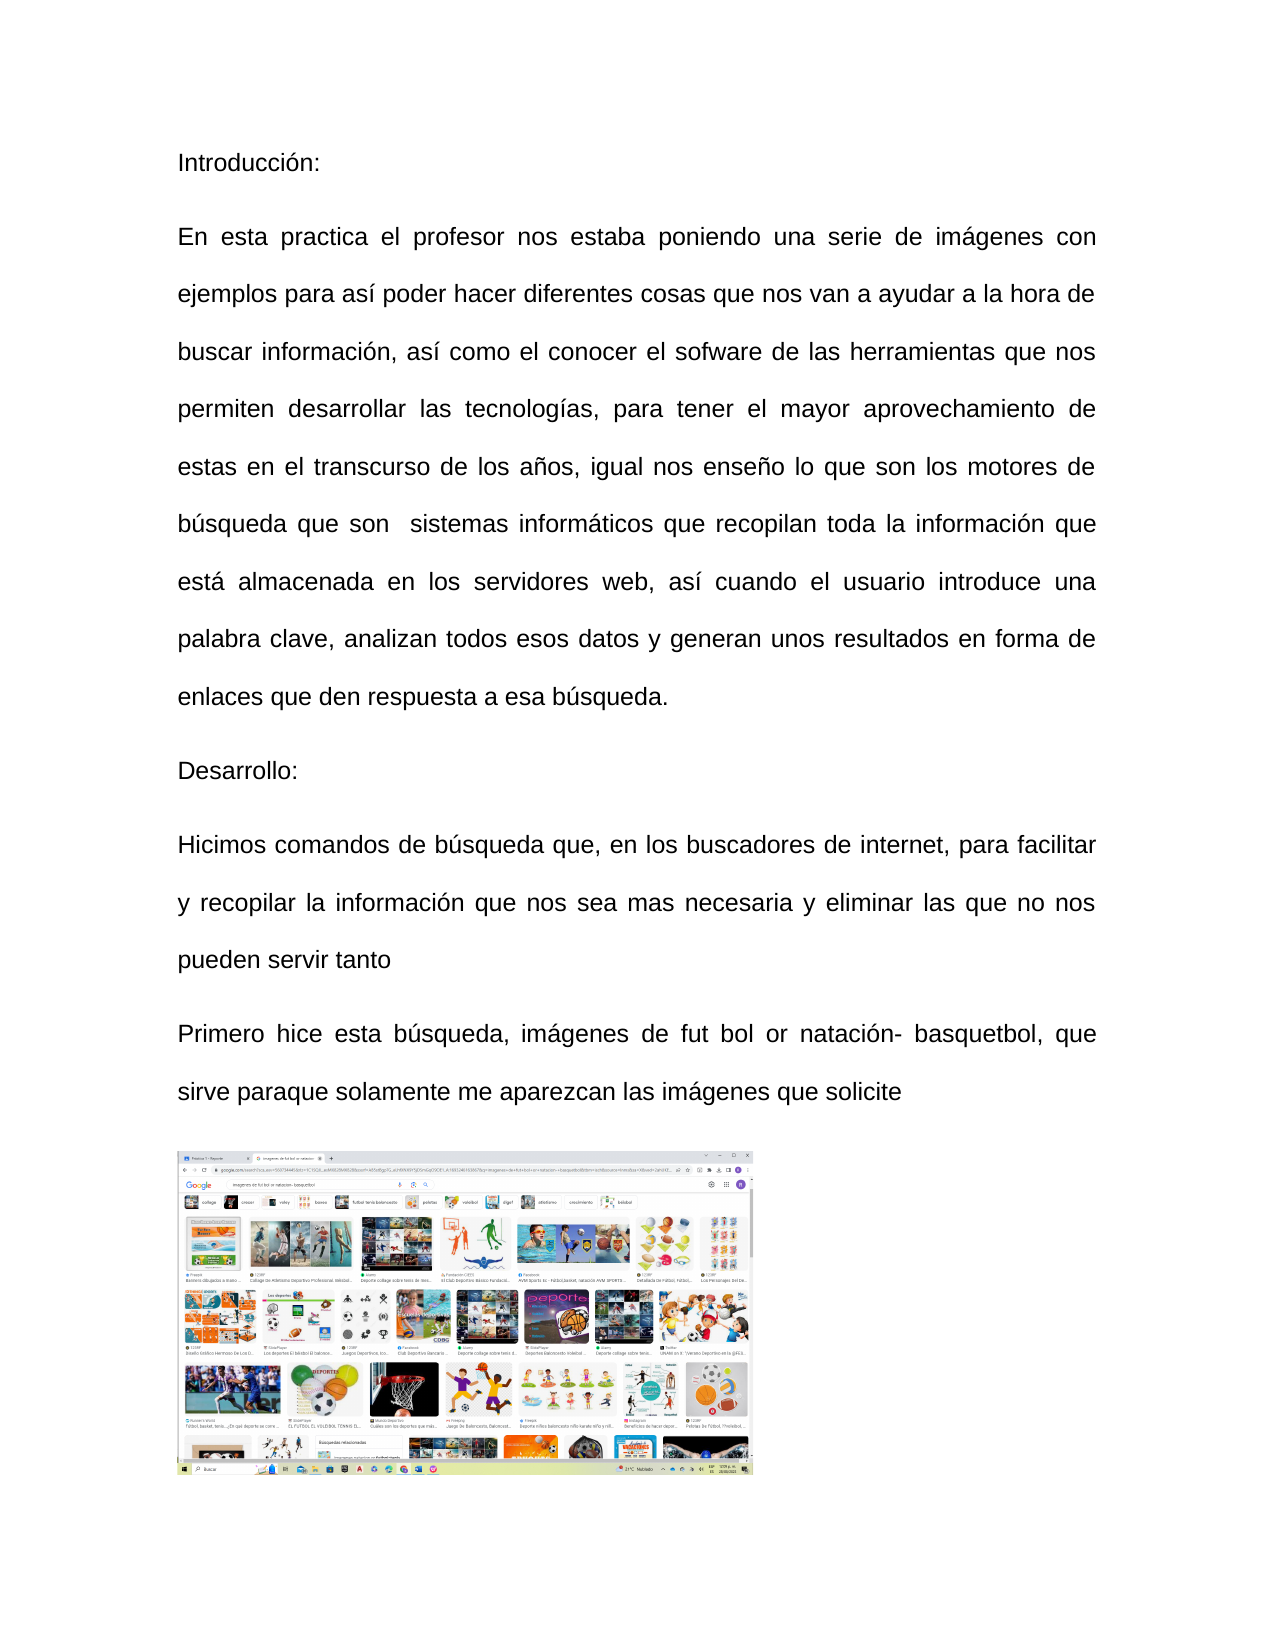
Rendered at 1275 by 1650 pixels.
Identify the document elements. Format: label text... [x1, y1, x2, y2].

text Desarrollo: [177, 756, 1098, 785]
text En esta practica el profesor nos estaba poniendo una serie de imágenes con ejemplos para así poder hacer diferentes cosas que nos van a ayudar a la hora de buscar información, así como el conocer el sofware de las herramientas que nos permiten desarrollar las tecnologías, para tener el mayor aprovechamiento de estas en el transcurso de los años, igual nos enseño lo que son los motores de búsqueda que son sistemas informáticos que recopilan toda la información que está almacenada en los servidores web, así cuando el usuario introduce una palabra clave, analizan todos esos datos y generan unos resultados en forma de enlaces que den respuesta a esa búsqueda. [177, 222, 1098, 711]
text Introducción: [177, 148, 1098, 176]
picture [177, 1151, 754, 1475]
text Primero hice esta búsqueda, imágenes de fut bol or natación- basquetbol, que sirve paraque solamente me aparezcan las imágenes que solicite [177, 1019, 1098, 1106]
text Hicimos comandos de búsqueda que, en los buscadores de internet, para facilitar y recopilar la información que nos sea mas necesaria y eliminar las que no nos pueden servir tanto [177, 830, 1098, 974]
